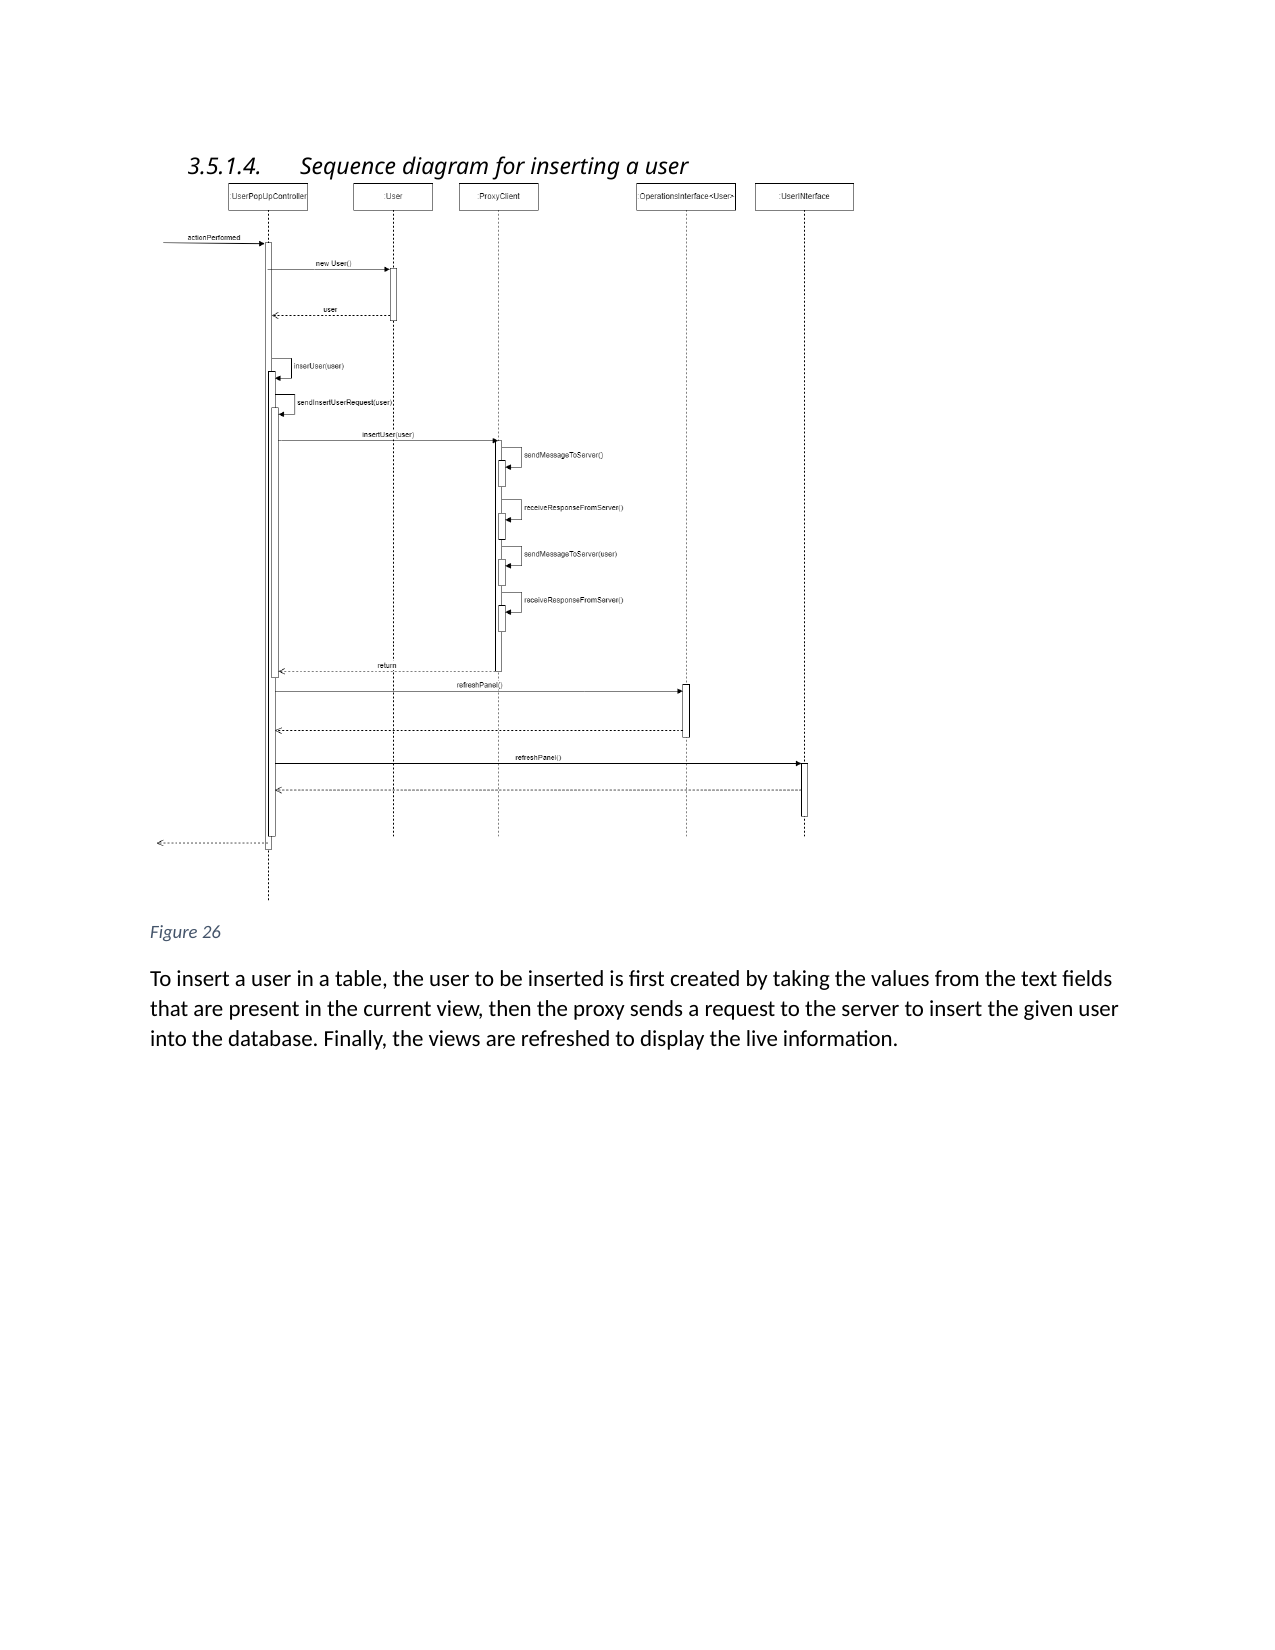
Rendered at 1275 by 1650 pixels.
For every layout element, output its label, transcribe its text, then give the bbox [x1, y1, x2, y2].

text To insert a user in a table, the user to be inserted is first created by taking the values from the text fields that are present in the current view, then the proxy sends a request to the server to insert the given user into the database. Finally, the views are refreshed to display the live information. [150, 964, 1125, 1053]
text Figure 26 [150, 920, 1125, 943]
picture [150, 183, 854, 902]
subtitle Sequence diagram for inserting a user [187, 150, 1125, 181]
